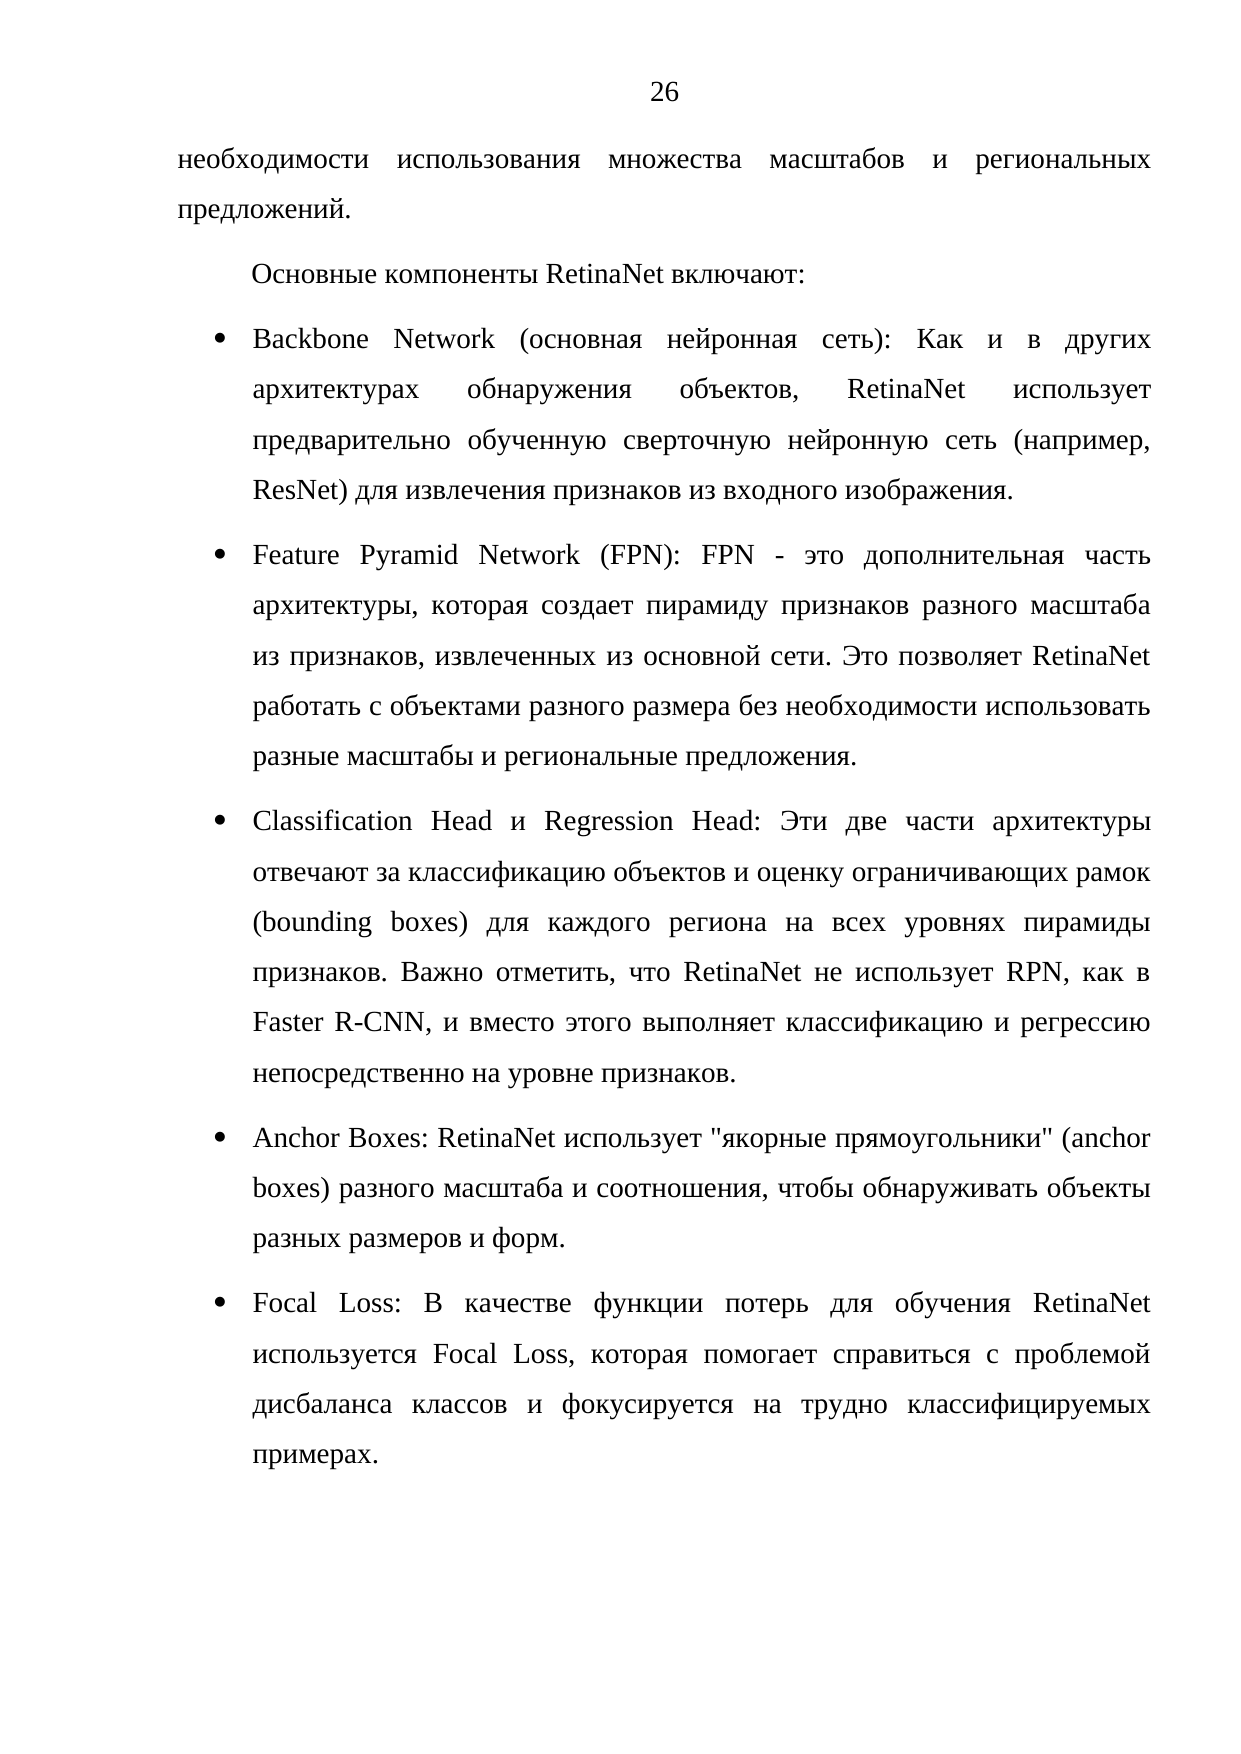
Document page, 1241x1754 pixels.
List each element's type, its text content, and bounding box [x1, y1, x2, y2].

list Feature Pyramid Network (FPN): FPN - это дополнительная часть архитектуры, которая создает пирамиду признаков разного масштаба из признаков, извлеченных из основной сети. Это позволяет RetinaNet работать с объектами разного размера без необходимости использовать разные масштабы и региональные предложения. [215, 537, 1152, 772]
text Основные компоненты RetinaNet включают: [177, 256, 1152, 290]
list Classification Head и Regression Head: Эти две части архитектуры отвечают за классификацию объектов и оценку ограничивающих рамок (bounding boxes) для каждого региона на всех уровнях пирамиды признаков. Важно отметить, что RetinaNet не использует RPN, как в Faster R-CNN, и вместо этого выполняет классификацию и регрессию непосредственно на уровне признаков. [215, 803, 1152, 1088]
list Anchor Boxes: RetinaNet использует "якорные прямоугольники" (anchor boxes) разного масштаба и соотношения, чтобы обнаруживать объекты разных размеров и форм. [215, 1120, 1152, 1254]
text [177, 141, 1152, 225]
list Backbone Network (основная нейронная сеть): Как и в других архитектурах обнаружения объектов, RetinaNet использует предварительно обученную сверточную нейронную сеть (например, ResNet) для извлечения признаков из входного изображения. [215, 321, 1152, 506]
list Focal Loss: В качестве функции потерь для обучения RetinaNet используется Focal Loss, которая помогает справиться с проблемой дисбаланса классов и фокусируется на трудно классифицируемых примерах. [215, 1285, 1152, 1470]
